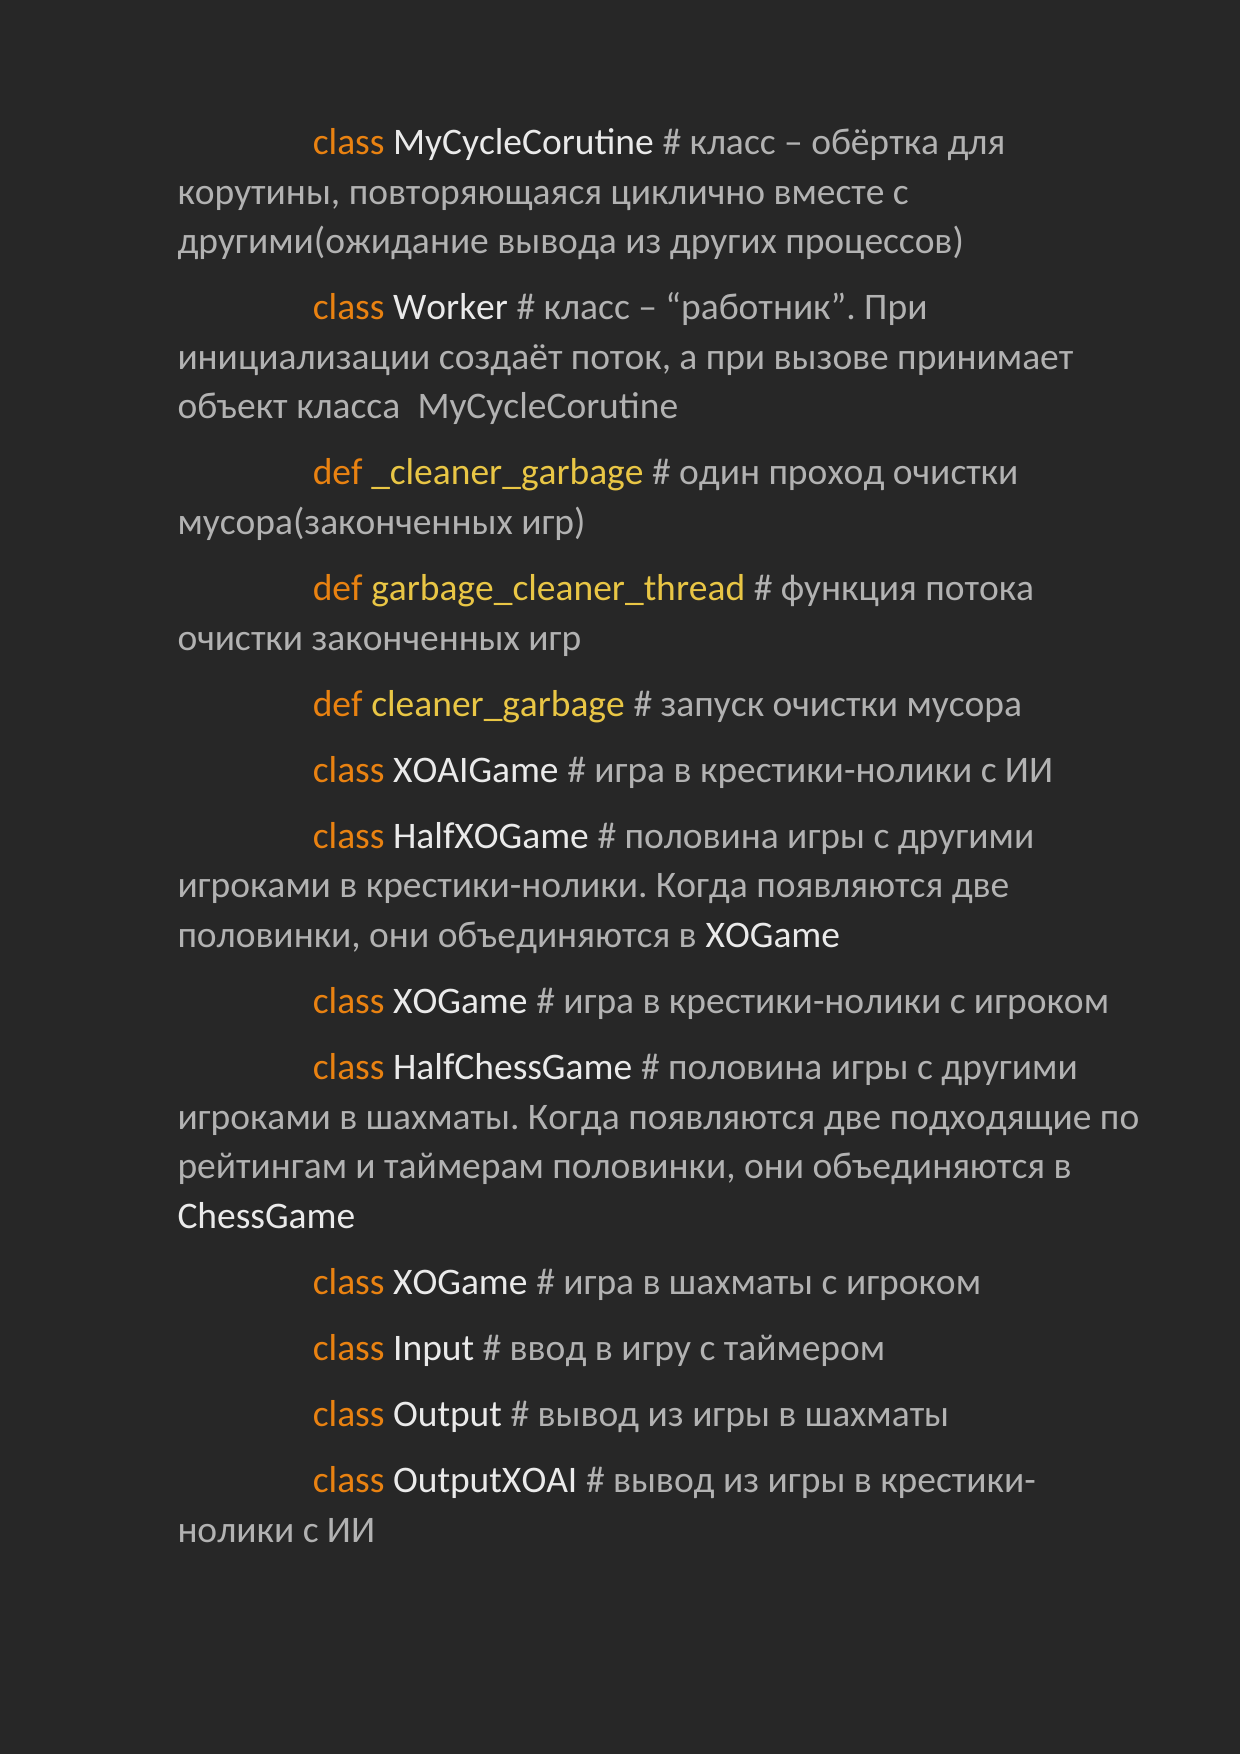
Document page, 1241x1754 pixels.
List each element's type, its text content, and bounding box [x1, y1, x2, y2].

text class Input # ввод в игру с таймером [177, 1324, 1152, 1370]
text class XOGame # игра в крестики-нолики с игроком [177, 977, 1152, 1023]
text def _cleaner_garbage # один проход очистки мусора(законченных игр) [177, 448, 1152, 544]
text class XOGame # игра в шахматы с игроком [177, 1258, 1152, 1303]
text class HalfChessGame # половина игры с другими игроками в шахматы. Когда появляются две подходящие по рейтингам и таймерам половинки, они объединяются в ChessGame [177, 1043, 1152, 1237]
text class OutputXOAI # вывод из игры в крестики-нолики с ИИ [177, 1456, 1152, 1551]
text class Worker # класс – “работник”. При инициализации создаёт поток, а при вызове принимает объект класса MyCycleCorutine [177, 283, 1152, 428]
text class MyCycleCorutine # класс – обёртка для корутины, повторяющаяся циклично вместе с другими(ожидание вывода из других процессов) [177, 118, 1152, 263]
text def cleaner_garbage # запуск очистки мусора [177, 679, 1152, 725]
text class Output # вывод из игры в шахматы [177, 1390, 1152, 1436]
text def garbage_cleaner_thread # функция потока очистки законченных игр [177, 564, 1152, 659]
text class XOAIGame # игра в крестики-нолики с ИИ [177, 746, 1152, 792]
text class HalfXOGame # половина игры с другими игроками в крестики-нолики. Когда появляются две половинки, они объединяются в XOGame [177, 812, 1152, 957]
